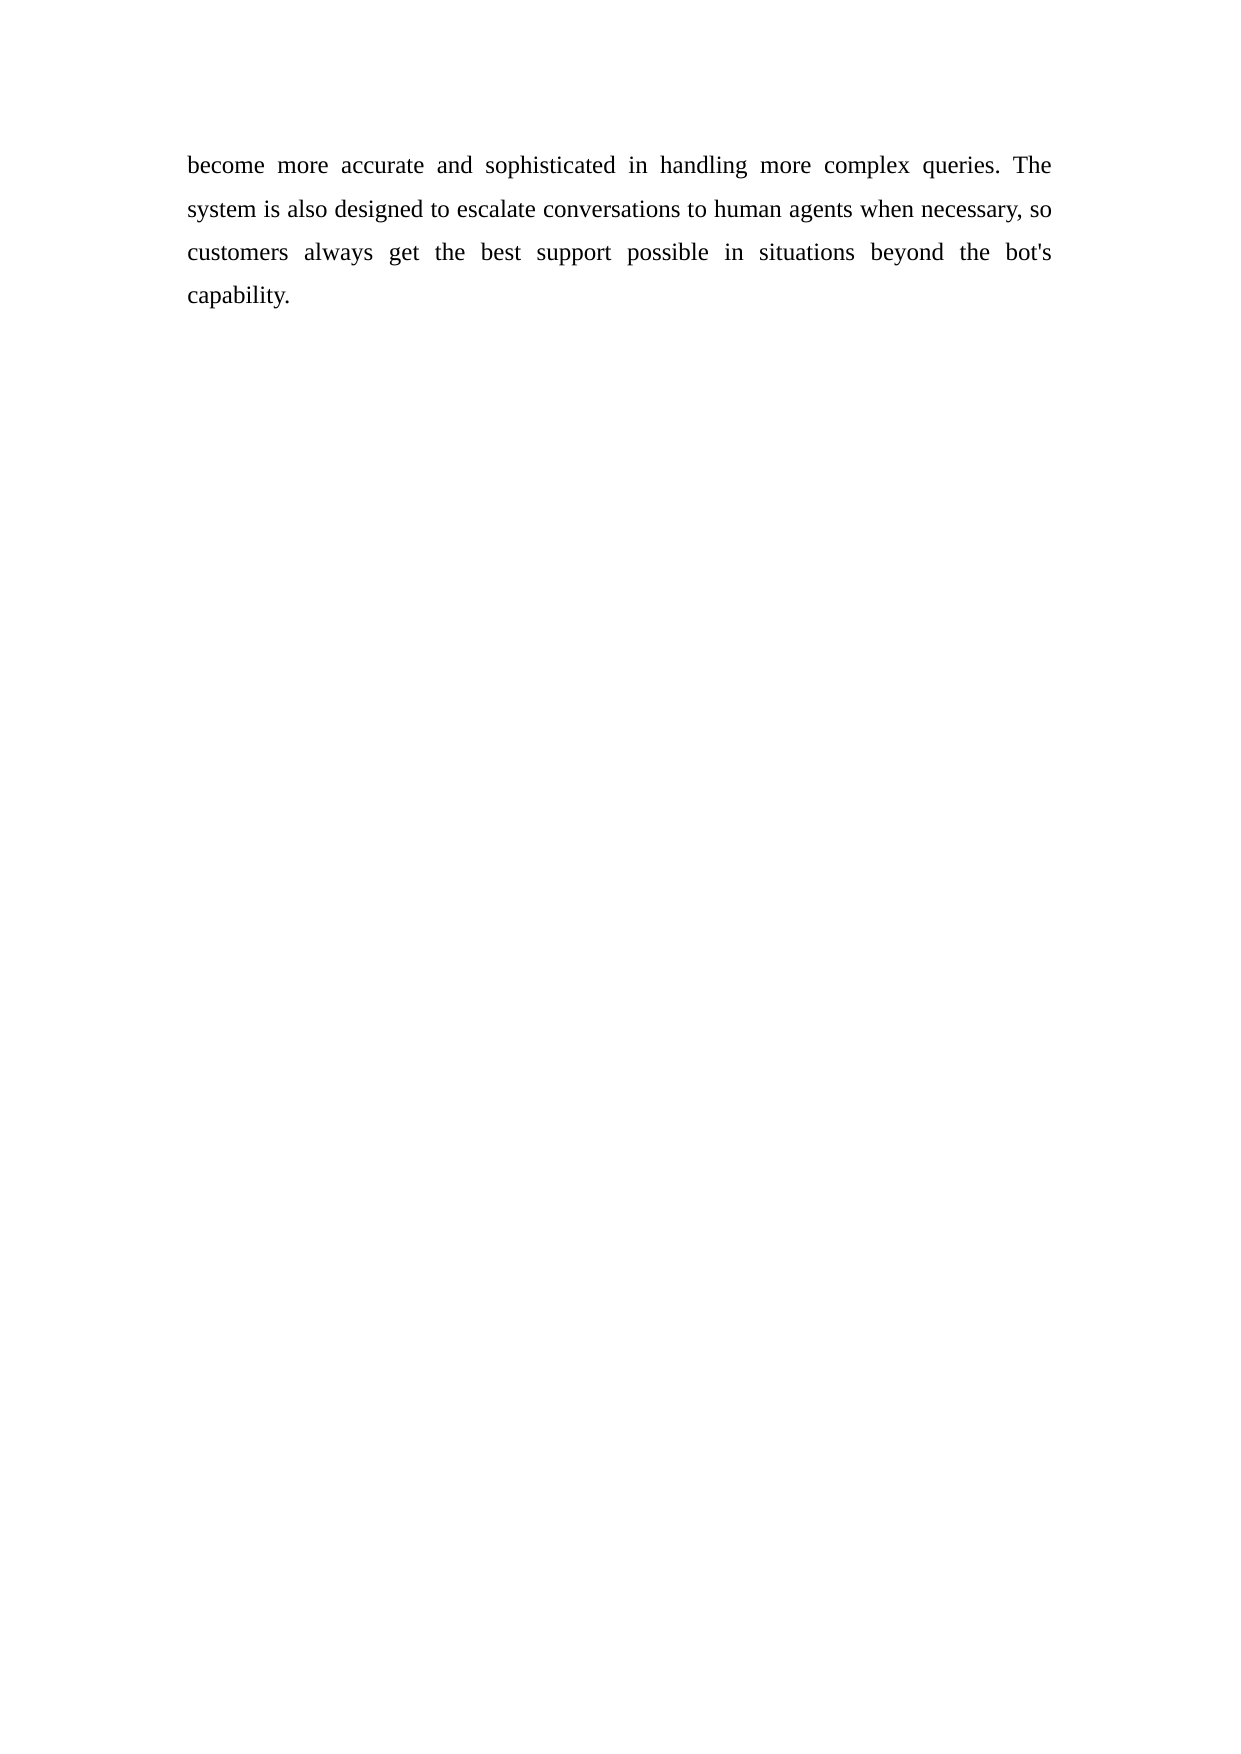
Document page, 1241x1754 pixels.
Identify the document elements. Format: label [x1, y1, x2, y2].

text [186, 151, 1053, 309]
